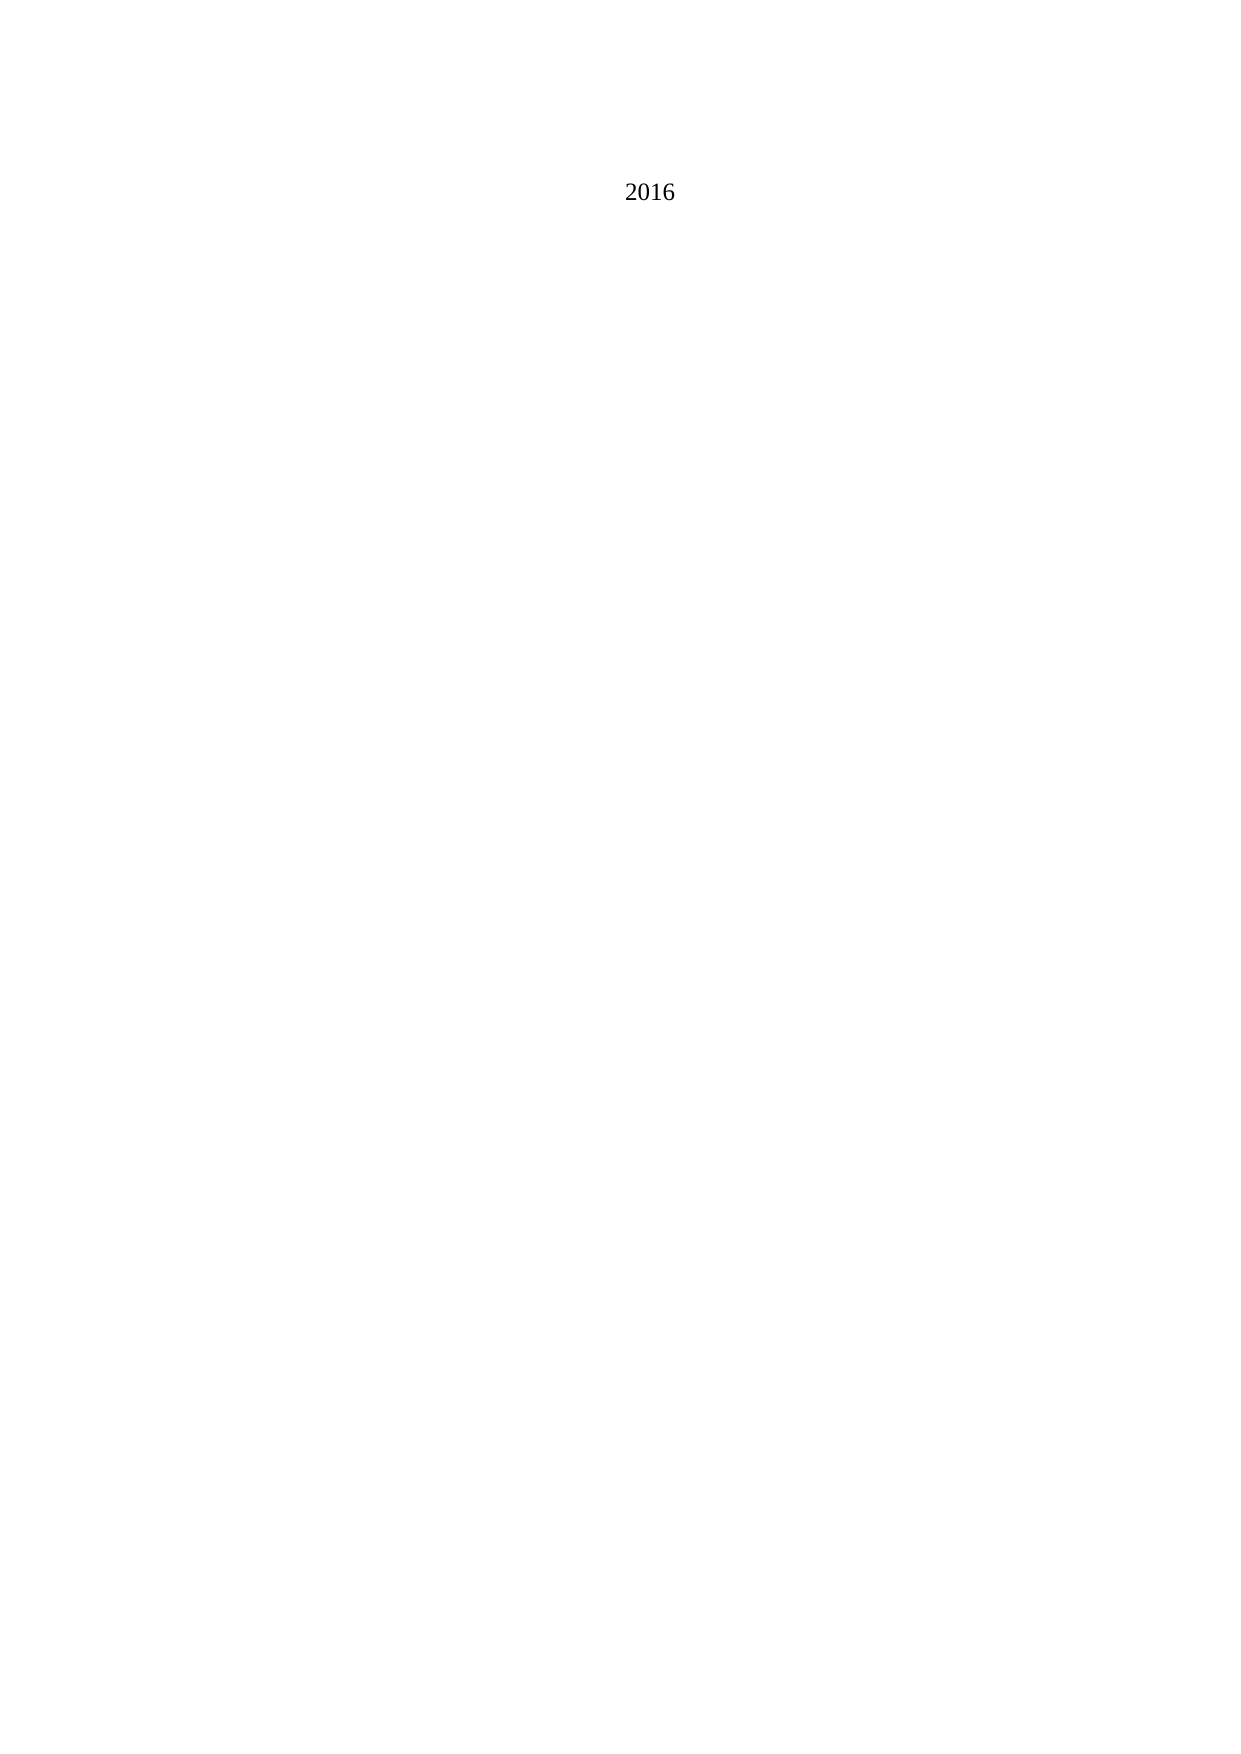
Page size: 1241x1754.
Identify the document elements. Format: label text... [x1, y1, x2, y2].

text 2016 [177, 177, 1122, 206]
